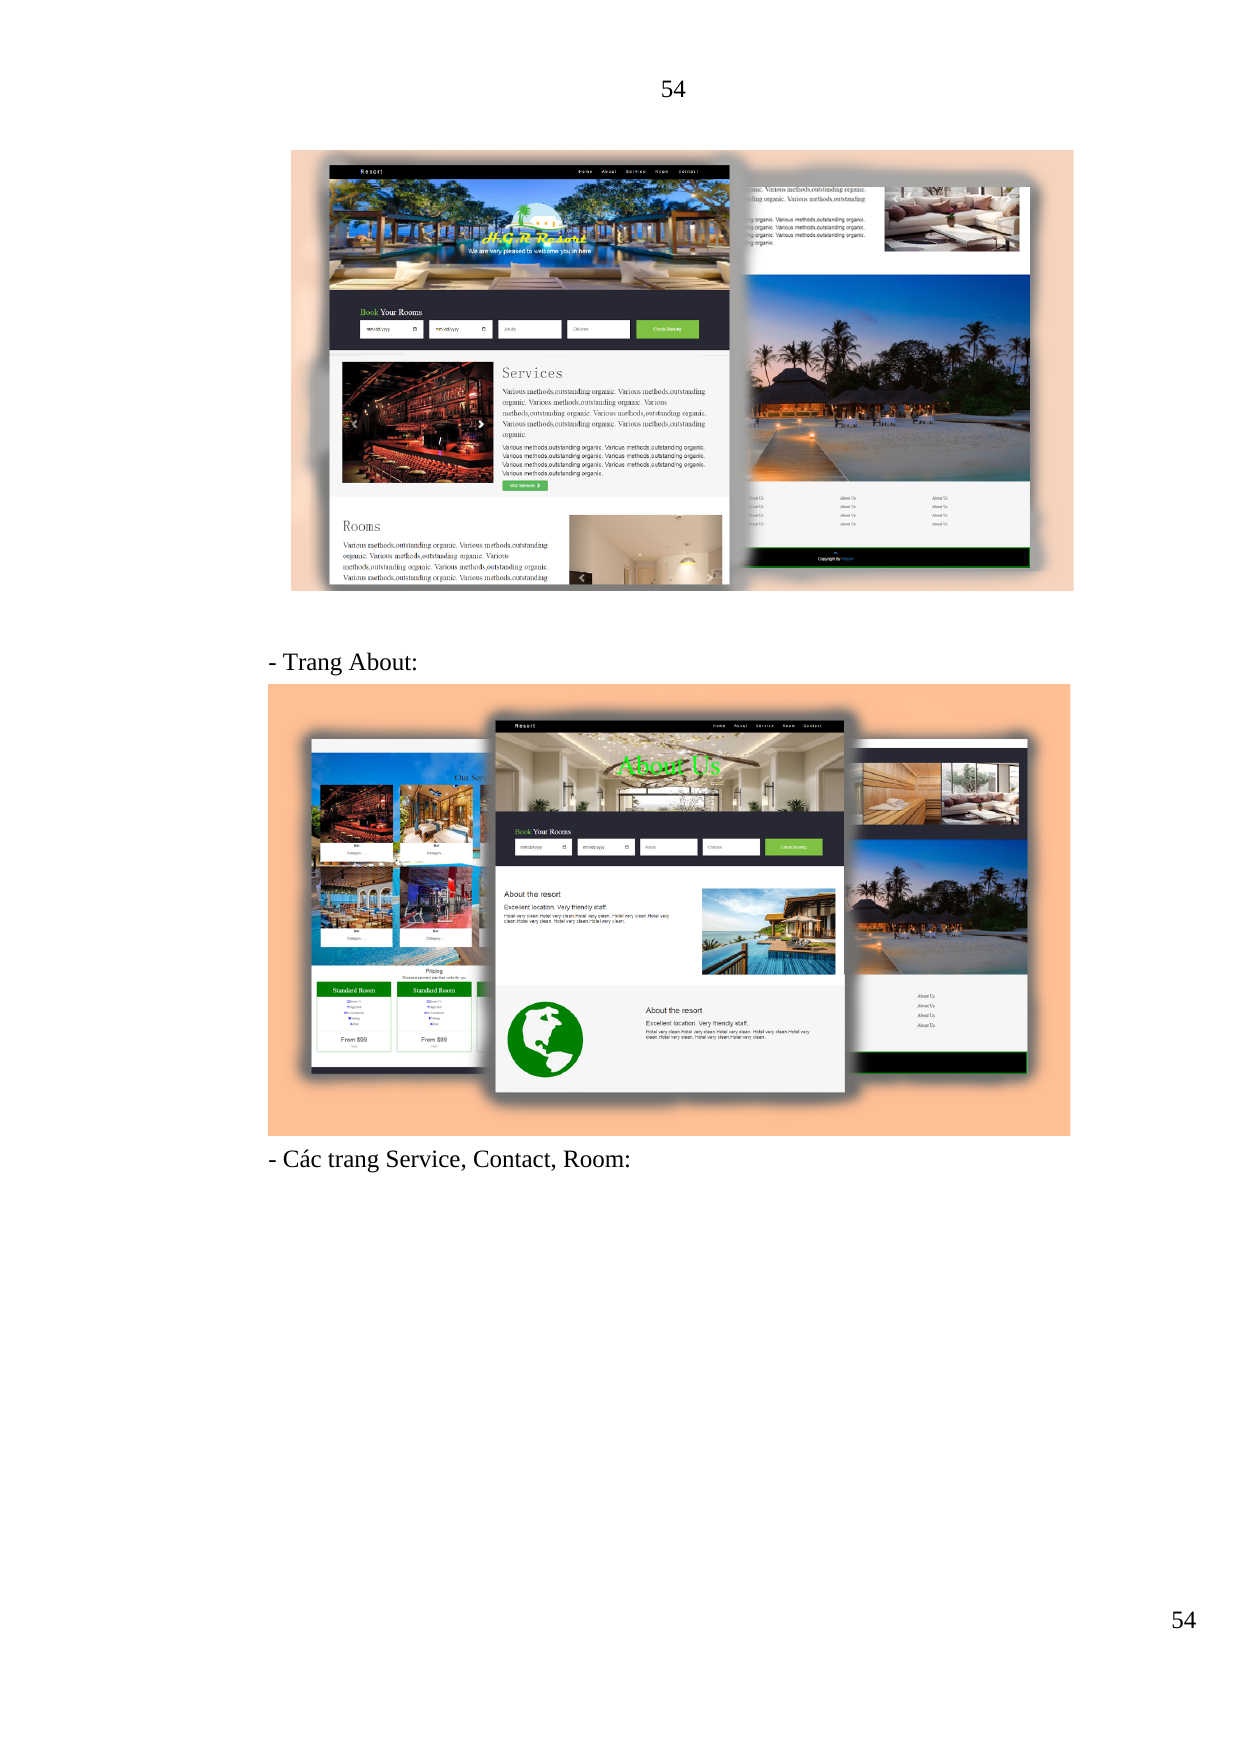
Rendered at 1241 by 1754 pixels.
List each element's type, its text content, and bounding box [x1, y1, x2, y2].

picture [291, 150, 1074, 591]
picture [268, 684, 1071, 1136]
text - Trang About: [268, 647, 1080, 676]
text - Các trang Service, Contact, Room: [268, 1144, 1080, 1173]
